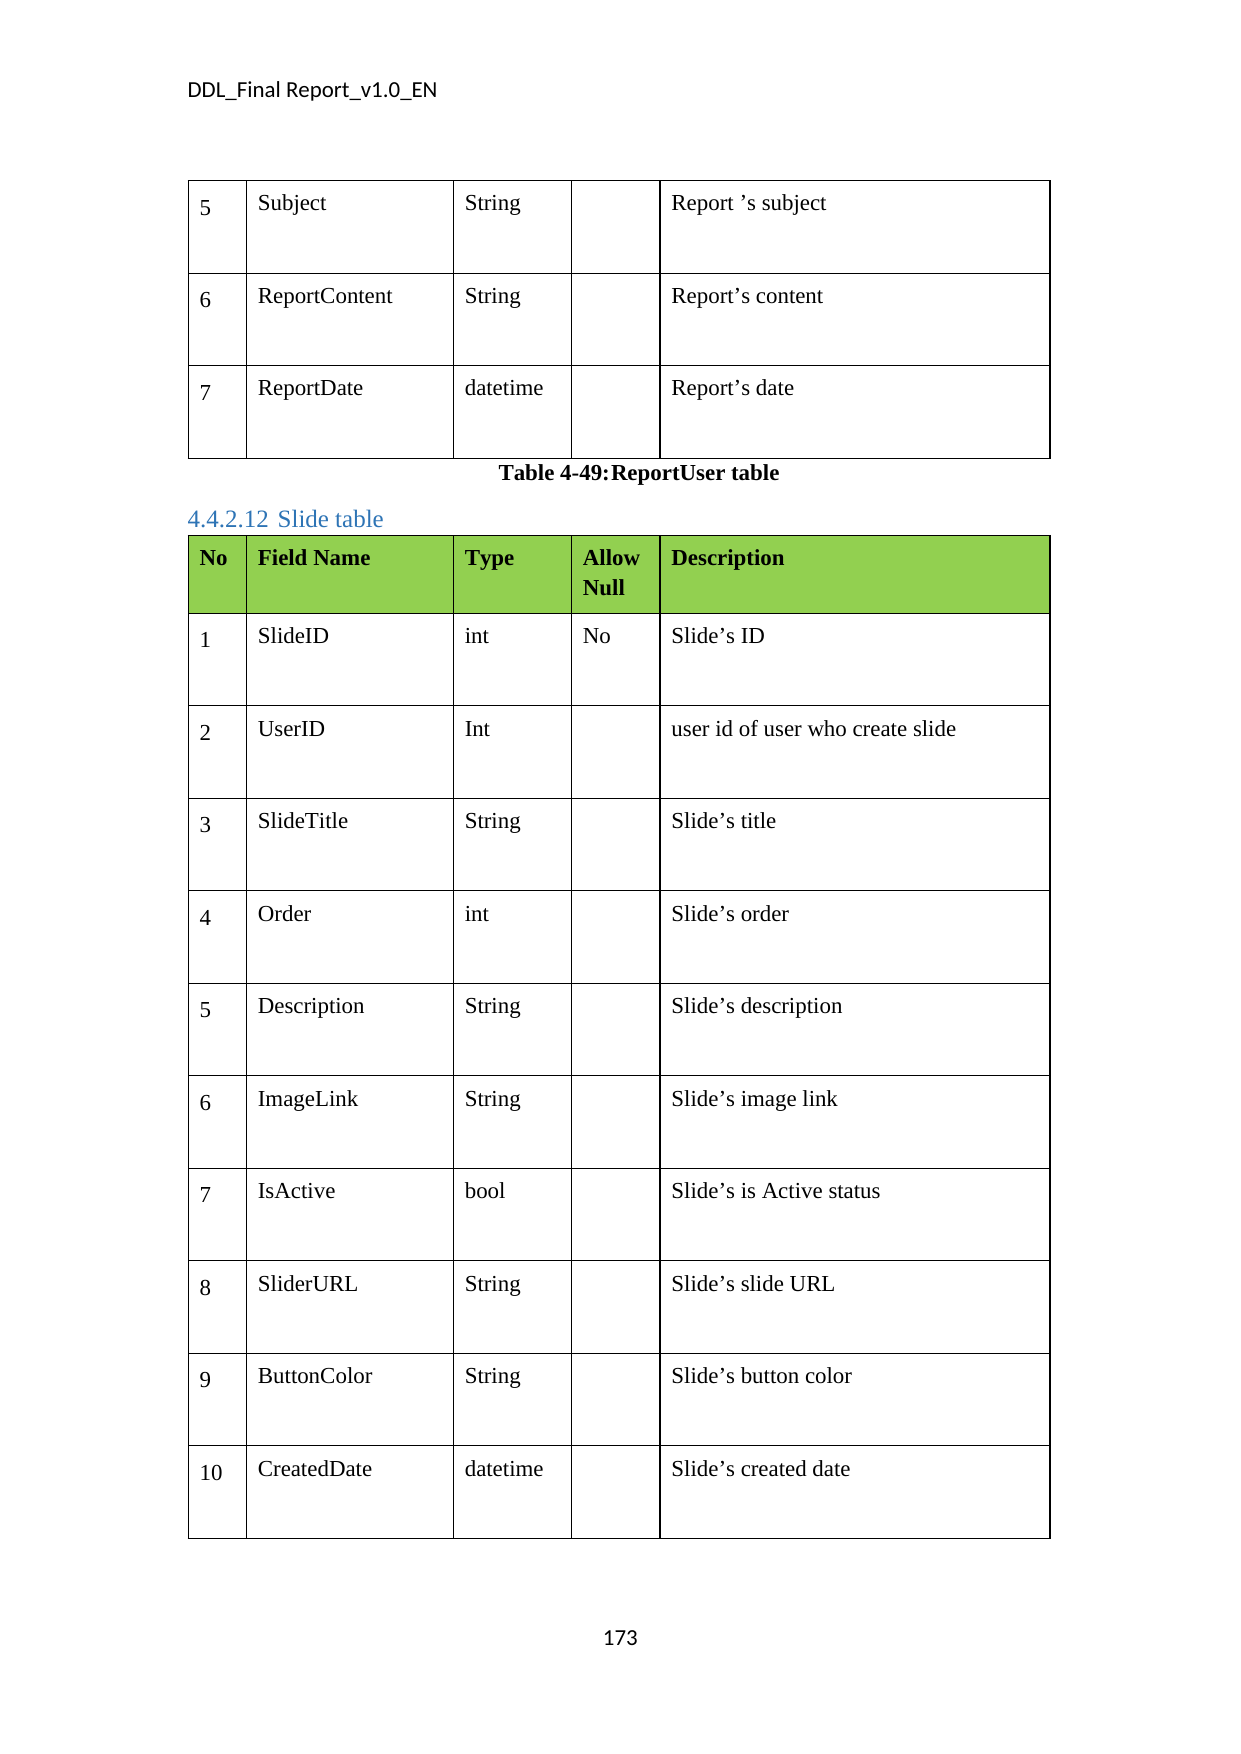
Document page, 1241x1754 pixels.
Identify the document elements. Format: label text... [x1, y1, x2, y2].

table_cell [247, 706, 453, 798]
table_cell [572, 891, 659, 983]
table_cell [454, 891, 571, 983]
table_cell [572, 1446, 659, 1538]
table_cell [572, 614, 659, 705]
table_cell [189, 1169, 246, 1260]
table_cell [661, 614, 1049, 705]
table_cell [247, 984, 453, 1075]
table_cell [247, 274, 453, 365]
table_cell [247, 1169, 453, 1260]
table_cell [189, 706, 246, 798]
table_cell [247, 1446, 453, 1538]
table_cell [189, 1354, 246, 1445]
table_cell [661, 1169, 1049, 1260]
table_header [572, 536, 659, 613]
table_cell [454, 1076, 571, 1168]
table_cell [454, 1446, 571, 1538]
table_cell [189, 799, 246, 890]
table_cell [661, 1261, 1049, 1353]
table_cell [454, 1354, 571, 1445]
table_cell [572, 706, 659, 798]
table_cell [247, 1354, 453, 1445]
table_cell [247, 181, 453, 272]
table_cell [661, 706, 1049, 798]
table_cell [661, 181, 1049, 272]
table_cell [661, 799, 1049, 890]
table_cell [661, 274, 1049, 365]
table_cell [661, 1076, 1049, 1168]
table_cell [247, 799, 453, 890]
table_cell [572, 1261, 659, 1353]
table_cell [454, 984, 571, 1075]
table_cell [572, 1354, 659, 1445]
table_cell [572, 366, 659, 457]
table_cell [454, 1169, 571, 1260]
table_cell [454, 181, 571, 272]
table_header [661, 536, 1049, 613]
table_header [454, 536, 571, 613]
subtitle Slide table [187, 504, 1053, 532]
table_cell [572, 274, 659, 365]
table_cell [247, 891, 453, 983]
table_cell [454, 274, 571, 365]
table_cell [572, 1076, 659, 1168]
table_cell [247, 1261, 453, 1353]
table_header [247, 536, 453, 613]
text ReportUser table [225, 458, 1053, 485]
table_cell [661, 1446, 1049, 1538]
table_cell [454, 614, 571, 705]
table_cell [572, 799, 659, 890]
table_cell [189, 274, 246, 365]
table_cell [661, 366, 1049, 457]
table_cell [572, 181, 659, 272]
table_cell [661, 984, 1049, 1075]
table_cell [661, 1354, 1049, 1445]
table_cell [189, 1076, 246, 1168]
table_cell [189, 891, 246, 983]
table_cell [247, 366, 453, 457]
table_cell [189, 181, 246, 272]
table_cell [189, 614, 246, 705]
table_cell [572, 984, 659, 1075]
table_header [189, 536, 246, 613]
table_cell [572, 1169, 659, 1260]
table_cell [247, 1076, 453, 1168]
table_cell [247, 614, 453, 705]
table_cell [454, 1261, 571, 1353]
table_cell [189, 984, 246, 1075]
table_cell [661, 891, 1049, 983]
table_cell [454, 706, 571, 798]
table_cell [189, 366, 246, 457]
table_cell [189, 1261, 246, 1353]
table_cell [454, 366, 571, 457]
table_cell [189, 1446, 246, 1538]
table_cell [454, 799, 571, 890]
